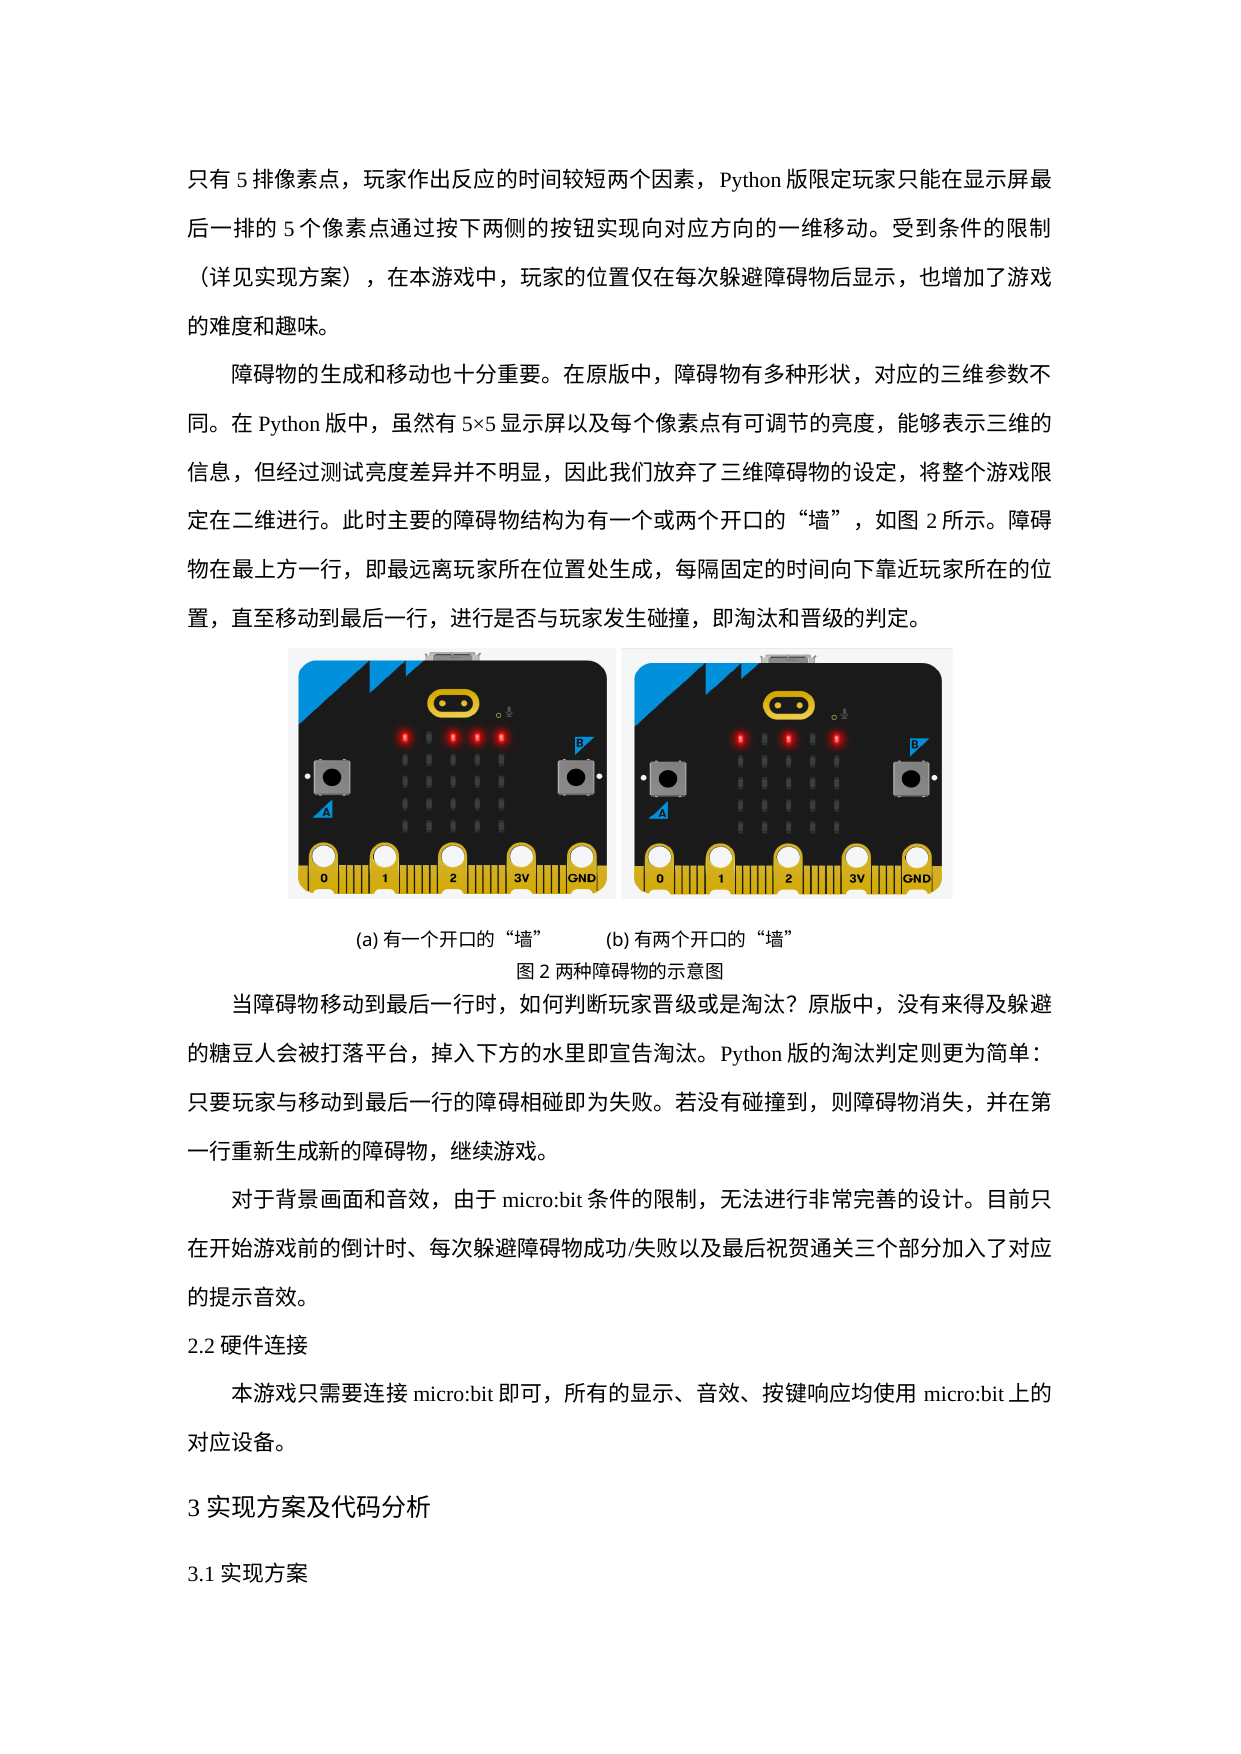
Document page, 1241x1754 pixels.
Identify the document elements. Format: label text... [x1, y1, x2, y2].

text 3 实现方案及代码分析 [187, 1473, 1053, 1538]
text 当障碍物移动到最后一行时，如何判断玩家晋级或是淘汰？原版中，没有来得及躲避的糖豆人会被打落平台，掉入下方的水里即宣告淘汰。Python版的淘汰判定则更为简单：只要玩家与移动到最后一行的障碍相碰即为失败。若没有碰撞到，则障碍物消失，并在第一行重新生成新的障碍物，继续游戏。 [187, 987, 1053, 1166]
text 图2 两种障碍物的示意图 [187, 954, 1053, 987]
text 3.1 实现方案 [187, 1556, 1053, 1588]
text 对于背景画面和音效，由于micro:bit条件的限制，无法进行非常完善的设计。目前只在开始游戏前的倒计时、每次躲避障碍物成功/失败以及最后祝贺通关三个部分加入了对应的提示音效。 [187, 1182, 1053, 1312]
text (a) 有一个开口的“墙” (b) 有两个开口的“墙” [187, 922, 1053, 954]
text 障碍物的生成和移动也十分重要。在原版中，障碍物有多种形状，对应的三维参数不同。在Python版中，虽然有5×5显示屏以及每个像素点有可调节的亮度，能够表示三维的信息，但经过测试亮度差异并不明显，因此我们放弃了三维障碍物的设定，将整个游戏限定在二维进行。此时主要的障碍物结构为有一个或两个开口的“墙”，如图2所示。障碍物在最上方一行，即最远离玩家所在位置处生成，每隔固定的时间向下靠近玩家所在的位置，直至移动到最后一行，进行是否与玩家发生碰撞，即淘汰和晋级的判定。 [187, 357, 1053, 633]
text 本游戏只需要连接micro:bit即可，所有的显示、音效、按键响应均使用micro:bit上的对应设备。 [187, 1376, 1053, 1457]
picture [287, 648, 617, 899]
picture [621, 648, 953, 899]
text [187, 162, 1053, 341]
text 2.2 硬件连接 [187, 1327, 1053, 1360]
